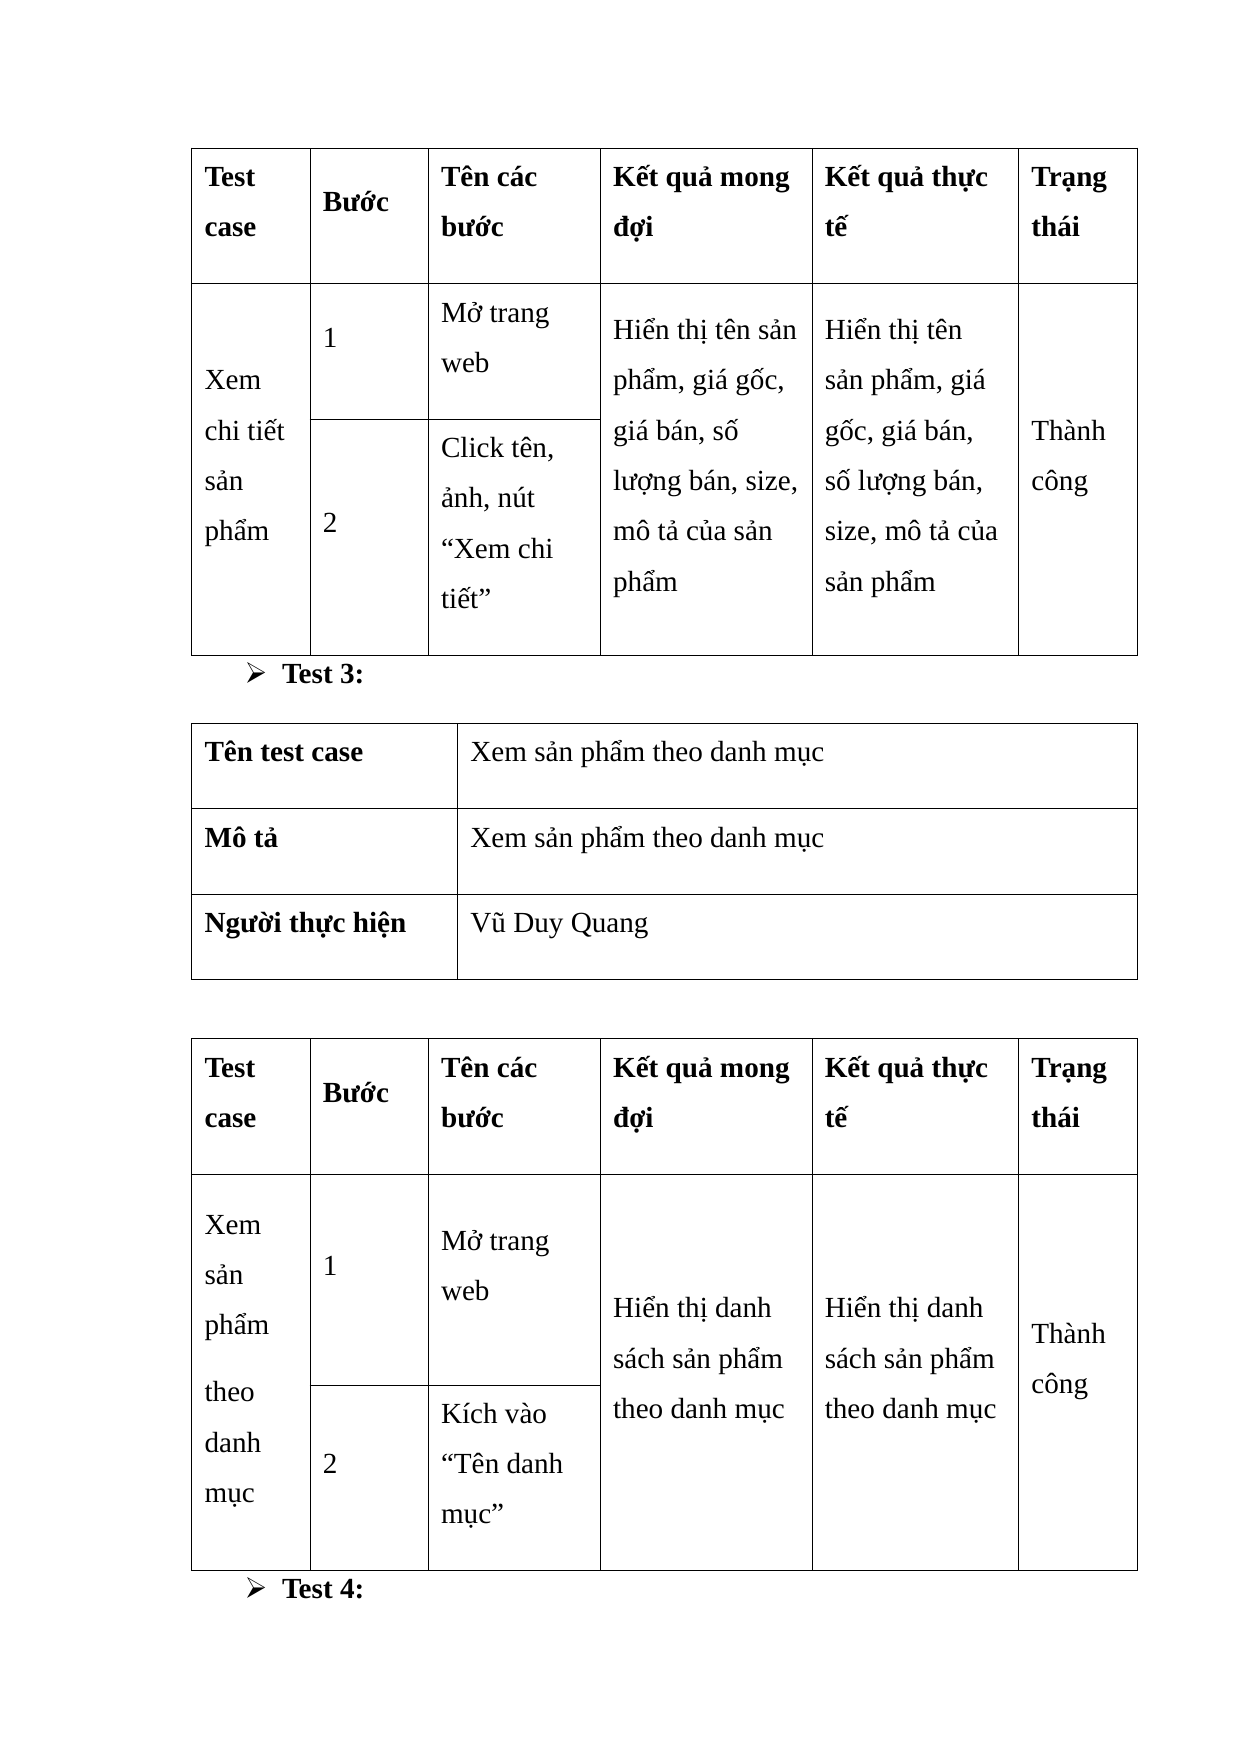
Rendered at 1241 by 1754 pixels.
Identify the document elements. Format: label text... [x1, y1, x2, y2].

table_cell Mô tả [192, 809, 457, 893]
table_cell Hiển thị danh sách sản phẩm theo danh mục [813, 1175, 1018, 1570]
table_header Kết quả mong đợi [601, 149, 812, 283]
table_cell Mở trang web [429, 284, 600, 419]
table_header Kết quả thực tế [813, 149, 1018, 283]
table_header Bước [311, 149, 428, 283]
list Test 3: [244, 656, 1122, 689]
table_cell Xem chi tiết sản phẩm [192, 284, 310, 655]
table_header Kết quả mong đợi [601, 1039, 812, 1174]
list Test 4: [244, 1571, 1122, 1605]
table_header Trạng thái [1019, 149, 1137, 283]
table_cell 2 [311, 1386, 428, 1570]
table_header Tên các bước [429, 149, 600, 283]
table_cell Hiển thị tên sản phẩm, giá gốc, giá bán, số lượng bán, size, mô tả của sản phẩm [601, 284, 812, 655]
table_cell 1 [311, 1175, 428, 1384]
table_cell Click tên, ảnh, nút “Xem chi tiết” [429, 420, 600, 655]
table_cell Người thực hiện [192, 895, 457, 979]
table_cell Hiển thị danh sách sản phẩm theo danh mục [601, 1175, 812, 1570]
table_cell Mở trang web [429, 1175, 600, 1384]
table_header Kết quả thực tế [813, 1039, 1018, 1174]
table_header Tên các bước [429, 1039, 600, 1174]
table_cell Xem sản phẩm theo danh mục [192, 1175, 310, 1570]
table_cell Vũ Duy Quang [458, 895, 1137, 979]
table_header Test case [192, 149, 310, 283]
table_cell Hiển thị tên sản phẩm, giá gốc, giá bán, số lượng bán, size, mô tả của sản phẩm [813, 284, 1018, 655]
table_cell 1 [311, 284, 428, 419]
table_cell 2 [311, 420, 428, 655]
table_cell Thành công [1019, 284, 1137, 655]
table_header Bước [311, 1039, 428, 1174]
table_header Test case [192, 1039, 310, 1174]
table_cell Xem sản phẩm theo danh mục [458, 809, 1137, 893]
table_cell Thành công [1019, 1175, 1137, 1570]
table_header Trạng thái [1019, 1039, 1137, 1174]
table_cell Kích vào “Tên danh mục” [429, 1386, 600, 1570]
table_header Xem sản phẩm theo danh mục [458, 724, 1137, 808]
table_header Tên test case [192, 724, 457, 808]
